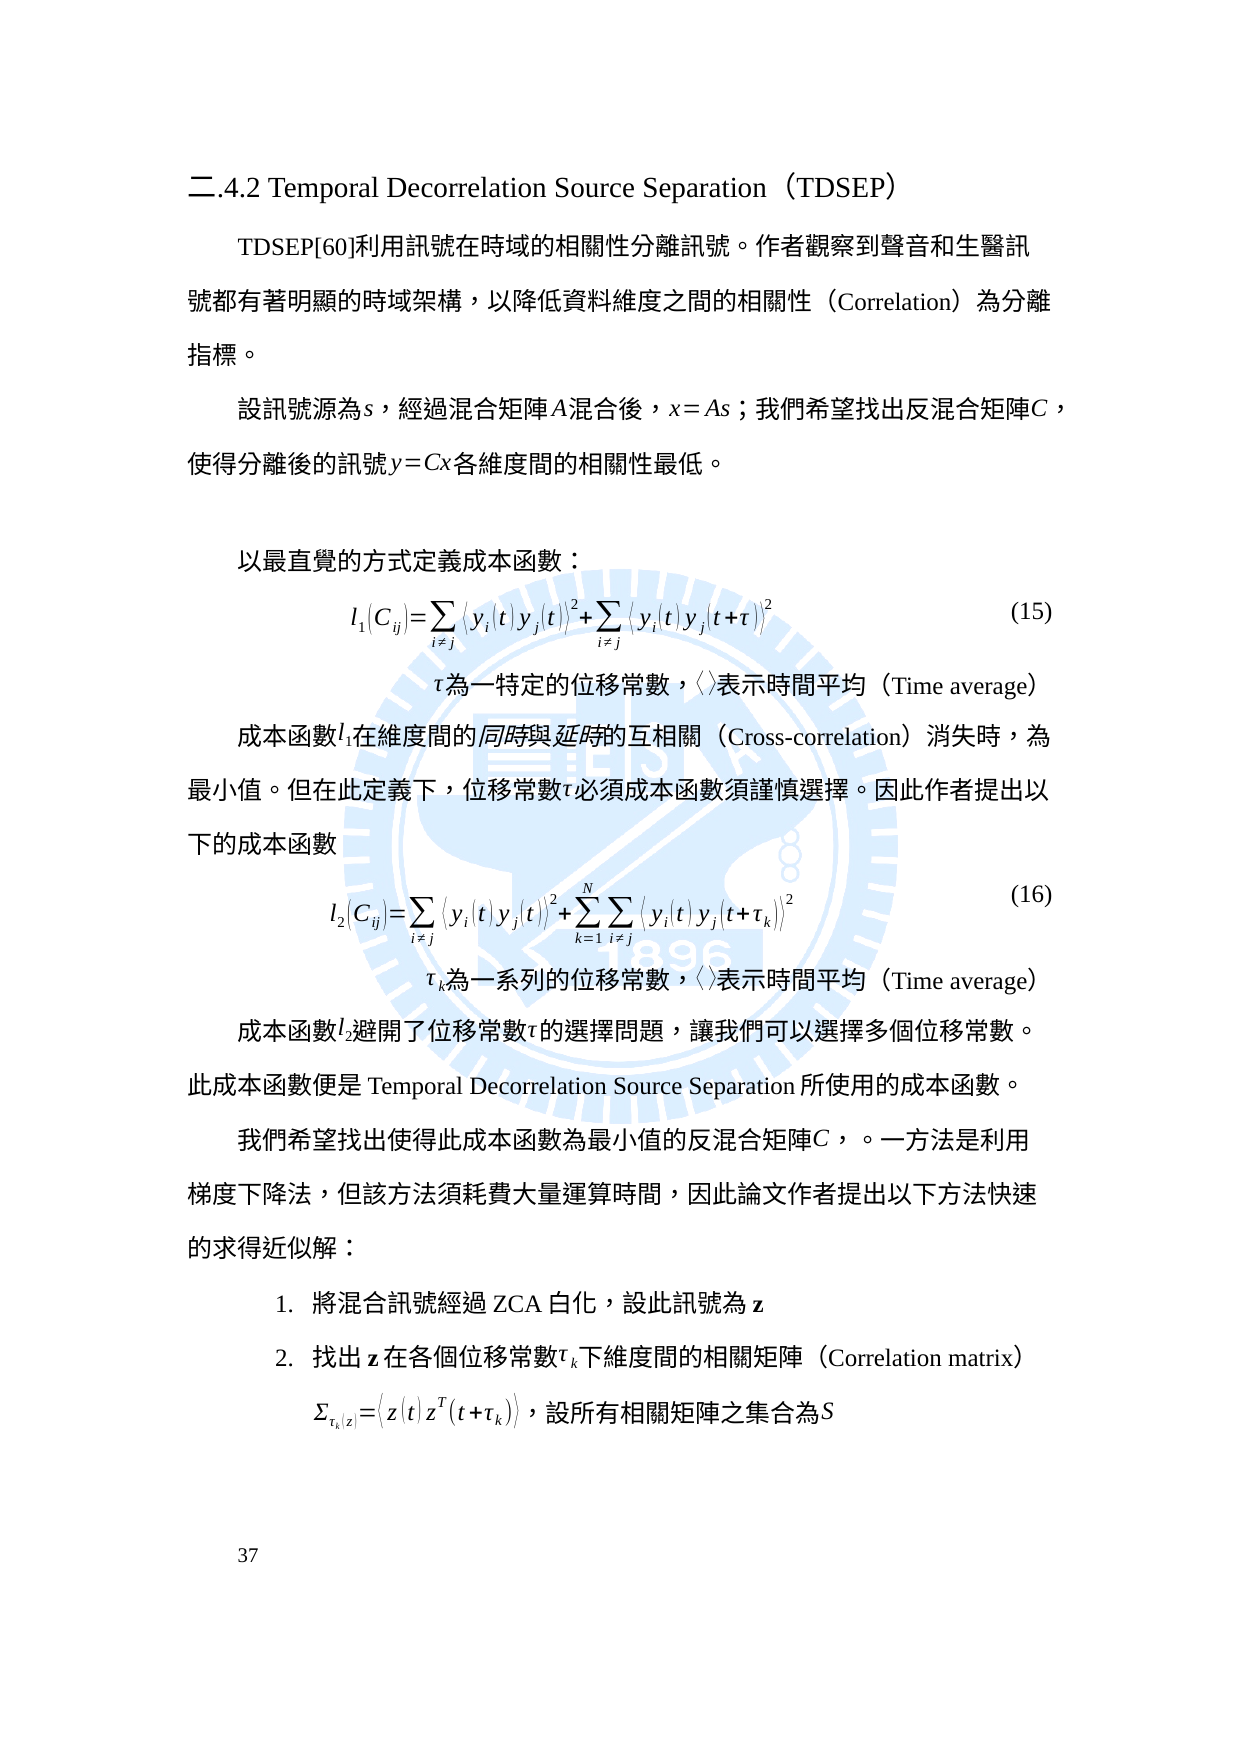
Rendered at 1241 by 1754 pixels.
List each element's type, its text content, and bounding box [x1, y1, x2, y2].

text 設訊號源為，經過混合矩陣混合後，；我們希望找出反混合矩陣，使得分離後的訊號各維度間的相關性最低。 [187, 390, 1053, 480]
list 將混合訊號經過ZCA白化，設此訊號為z [275, 1283, 1053, 1319]
table_header [176, 596, 947, 666]
table_header (15) [947, 596, 1063, 666]
table_cell 為一系列的位移常數，表示時間平均（Time average） [176, 961, 1063, 1011]
table_header (16) [947, 879, 1063, 961]
text 我們希望找出使得此成本函數為最小值的反混合矩陣，。一方法是利用梯度下降法，但該方法須耗費大量運算時間，因此論文作者提出以下方法快速的求得近似解： [187, 1120, 1053, 1265]
subtitle Temporal Decorrelation Source Separation（TDSEP） [187, 163, 1053, 206]
text 成本函數避開了位移常數的選擇問題，讓我們可以選擇多個位移常數。此成本函數便是Temporal Decorrelation Source Separation所使用的成本函數。 [187, 1011, 1053, 1102]
text TDSEP[60]利用訊號在時域的相關性分離訊號。作者觀察到聲音和生醫訊號都有著明顯的時域架構，以降低資料維度之間的相關性（Correlation）為分離指標。 [187, 227, 1053, 372]
list 找出z在各個位移常數下維度間的相關矩陣（Correlation matrix），設所有相關矩陣之集合為 [275, 1338, 1053, 1432]
text 以最直覺的方式定義成本函數： [187, 542, 1053, 578]
table_header [176, 879, 947, 961]
table_cell 為一特定的位移常數，表示時間平均（Time average） [176, 666, 1063, 716]
text 成本函數在維度間的同時與延時的互相關（Cross-correlation）消失時，為最小值。但在此定義下，位移常數必須成本函數須謹慎選擇。因此作者提出以下的成本函數 [187, 716, 1053, 861]
